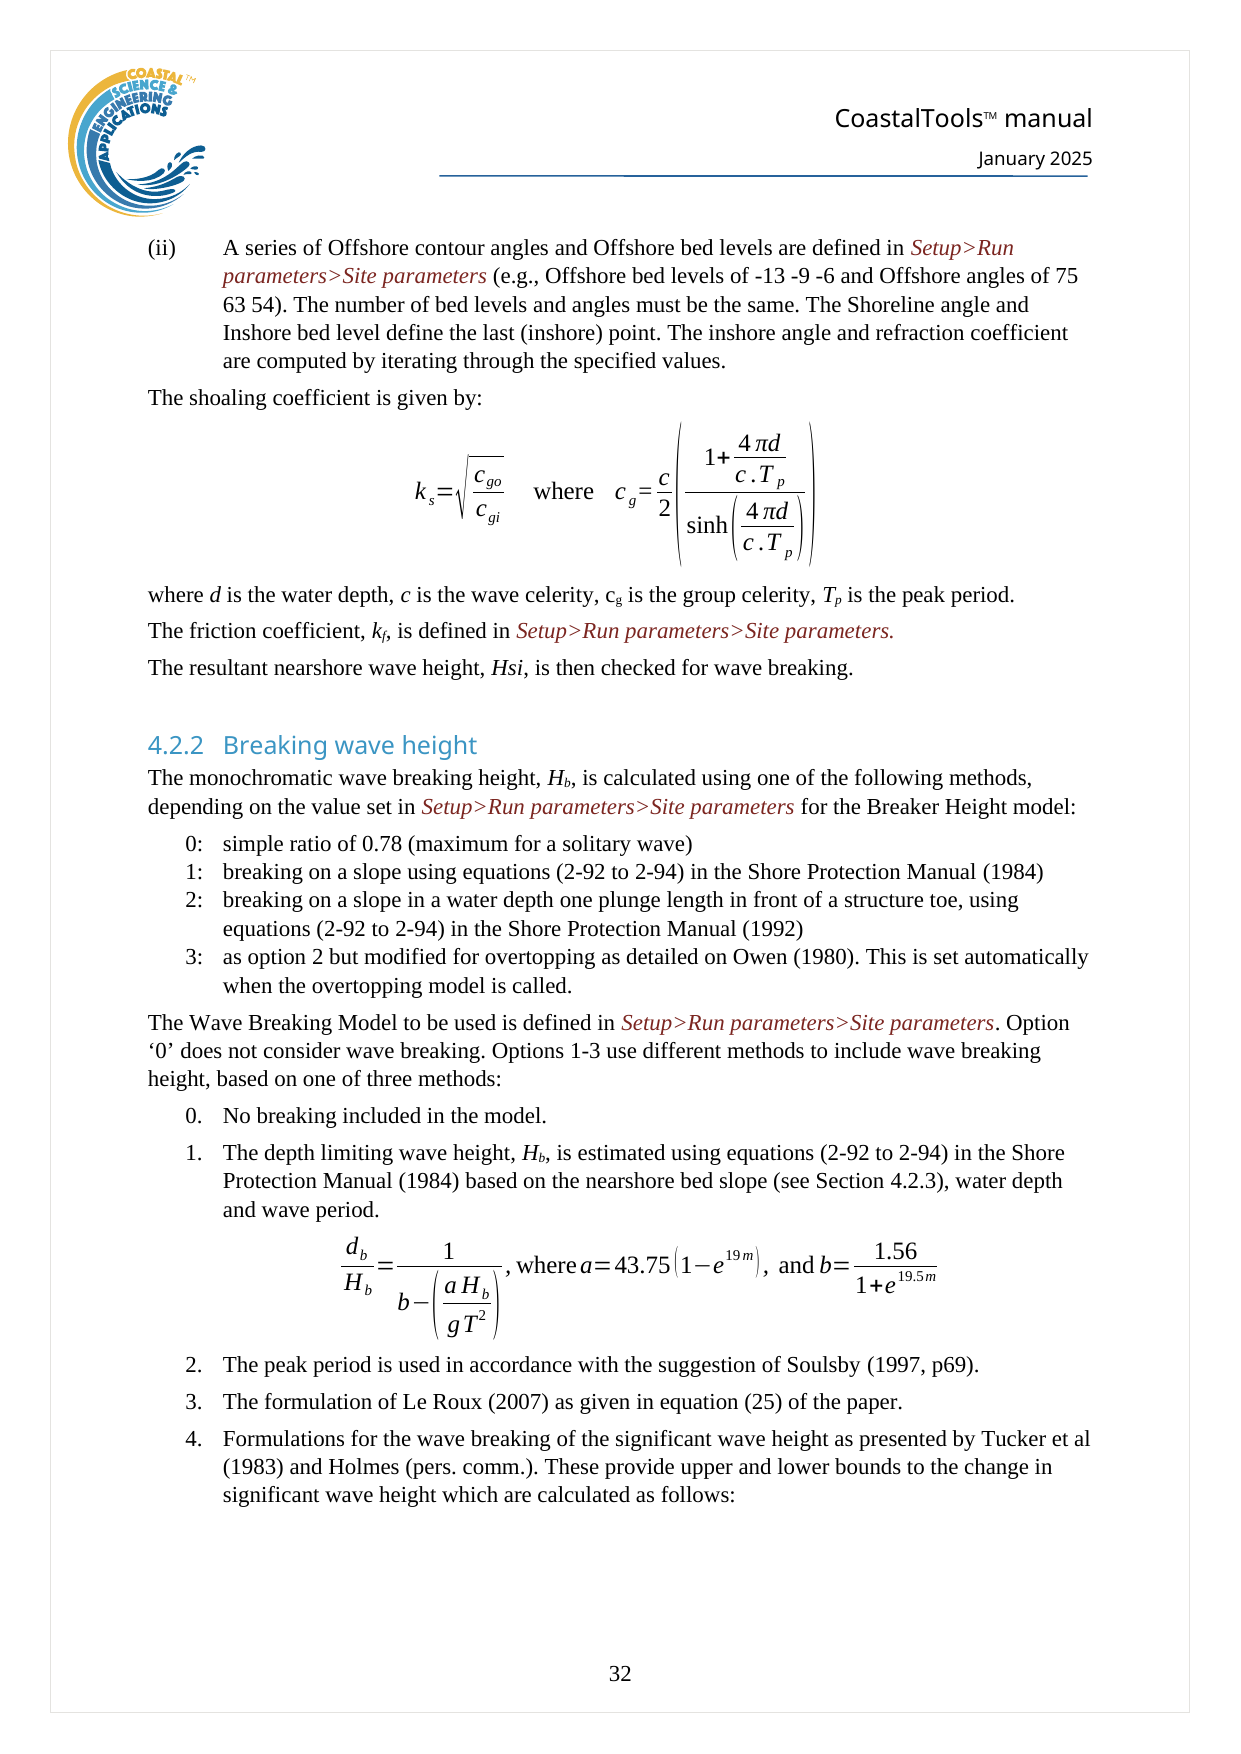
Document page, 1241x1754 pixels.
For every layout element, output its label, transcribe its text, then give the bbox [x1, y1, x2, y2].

list breaking on a slope using equations (2-92 to 2-94) in the Shore Protection Manual (1984) [185, 858, 1093, 884]
list Formulations for the wave breaking of the significant wave height as presented by Tucker et al (1983) and Holmes (pers. comm.). These provide upper and lower bounds to the change in significant wave height which are calculated as follows: [185, 1425, 1093, 1508]
text The shoaling coefficient is given by: [148, 384, 1093, 411]
text The Wave Breaking Model to be used is defined in Setup>Run parameters>Site parameters. Option ‘0’ does not consider wave breaking. Options 1-3 use different methods to include wave breaking height, based on one of three methods: [148, 1009, 1093, 1092]
text The friction coefficient, kf, is defined in Setup>Run parameters>Site parameters. [148, 617, 1093, 644]
list A series of Offshore contour angles and Offshore bed levels are defined in Setup>Run parameters>Site parameters (e.g., Offshore bed levels of -13 -9 -6 and Offshore angles of 75 63 54). The number of bed levels and angles must be the same. The Shoreline angle and Inshore bed level define the last (inshore) point. The inshore angle and refraction coefficient are computed by iterating through the specified values. [148, 234, 1093, 374]
subtitle Breaking wave height [148, 728, 1093, 762]
text where d is the water depth, c is the wave celerity, cg is the group celerity, Tp is the peak period. [148, 581, 1093, 607]
text The monochromatic wave breaking height, Hb, is calculated using one of the following methods, depending on the value set in Setup>Run parameters>Site parameters for the Breaker Height model: [148, 764, 1093, 819]
list The formulation of Le Roux (2007) as given in equation (25) of the paper. [185, 1388, 1093, 1414]
list breaking on a slope in a water depth one plunge length in front of a structure toe, using equations (2-92 to 2-94) in the Shore Protection Manual (1992) [185, 887, 1093, 941]
text The resultant nearshore wave height, Hsi, is then checked for wave breaking. [148, 654, 1093, 681]
list as option 2 but modified for overtopping as detailed on Owen (1980). This is set automatically when the overtopping model is called. [185, 943, 1093, 998]
list simple ratio of 0.78 (maximum for a solitary wave) [185, 830, 1093, 856]
list The peak period is used in accordance with the suggestion of Soulsby (1997, p69). [185, 1351, 1093, 1377]
list No breaking included in the model. [185, 1102, 1093, 1129]
list The depth limiting wave height, Hb, is estimated using equations (2-92 to 2-94) in the Shore Protection Manual (1984) based on the nearshore bed slope (see Section 4.2.3), water depth and wave period. [185, 1139, 1093, 1222]
